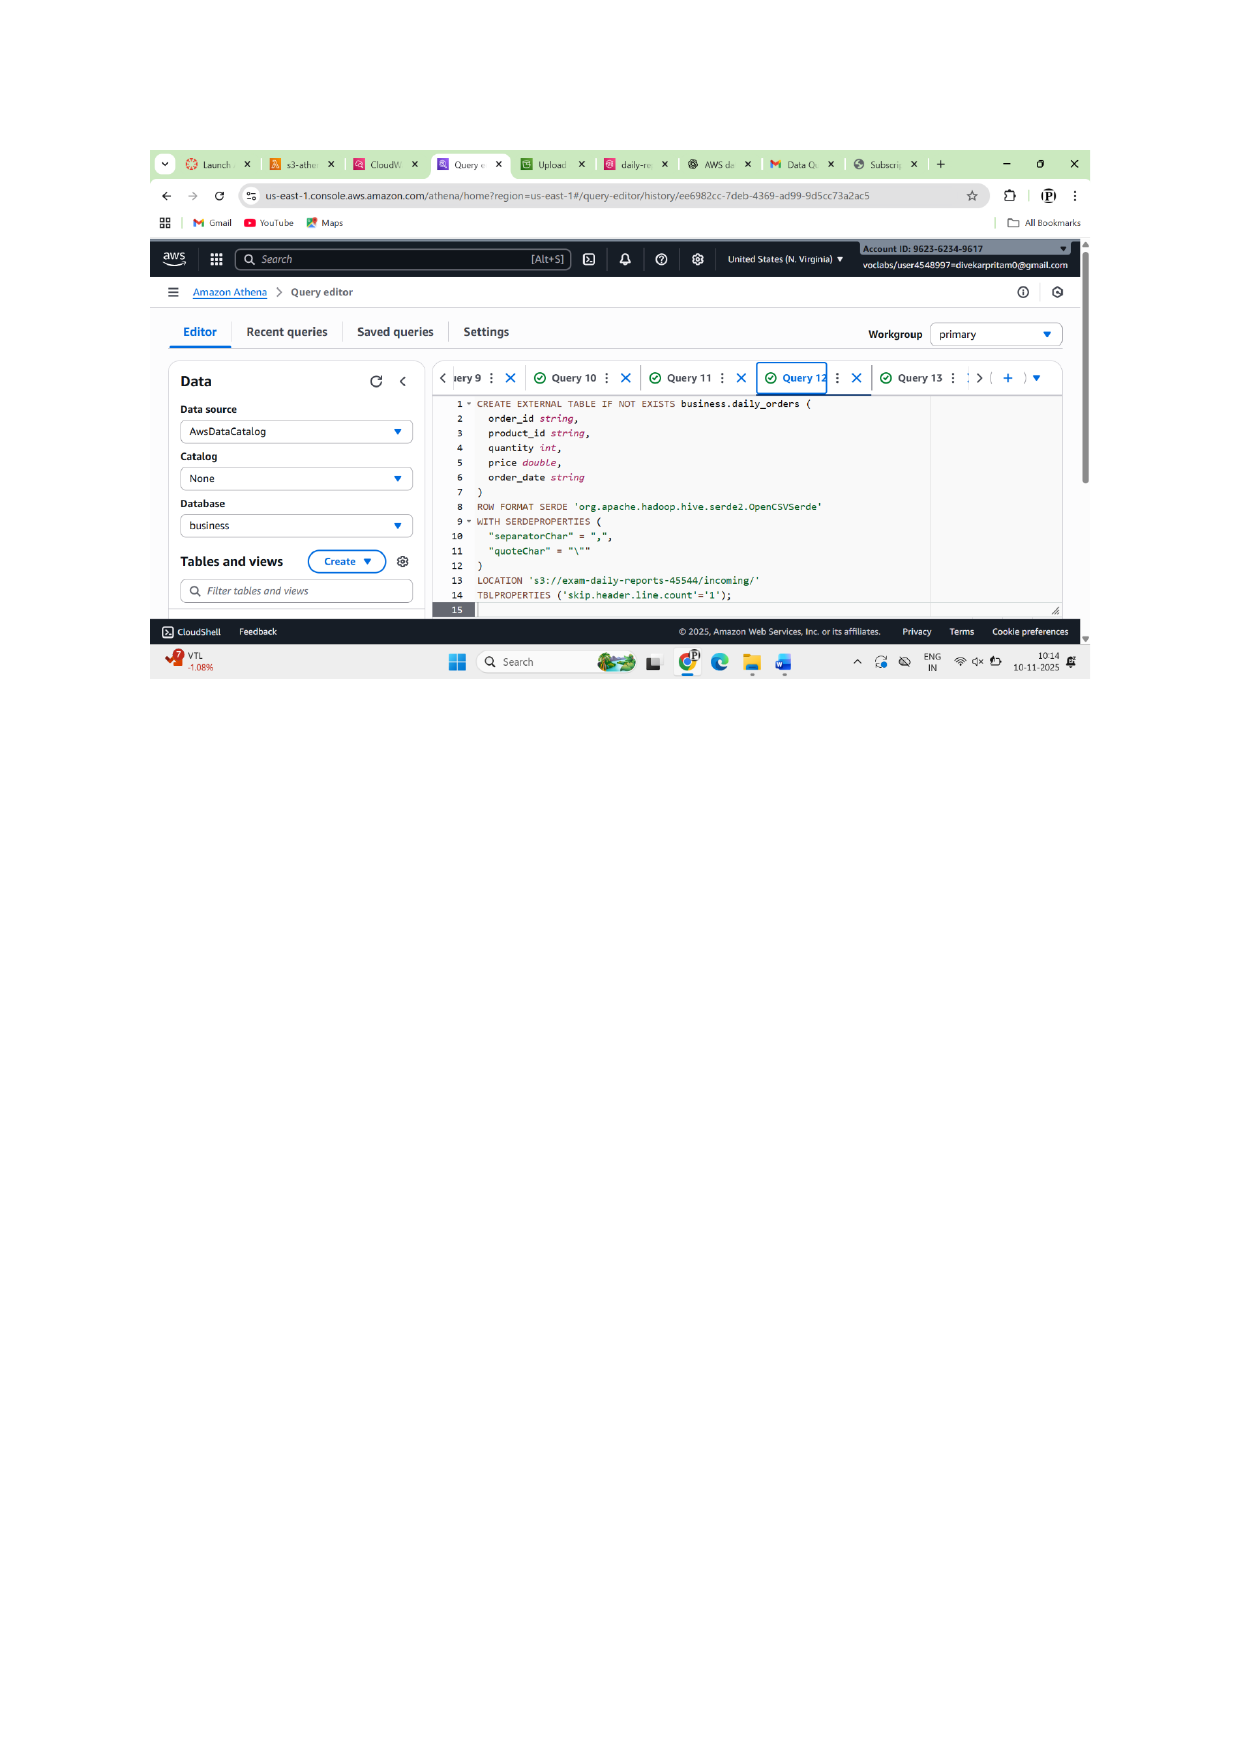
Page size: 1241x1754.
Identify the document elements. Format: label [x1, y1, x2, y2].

picture [150, 150, 1091, 679]
